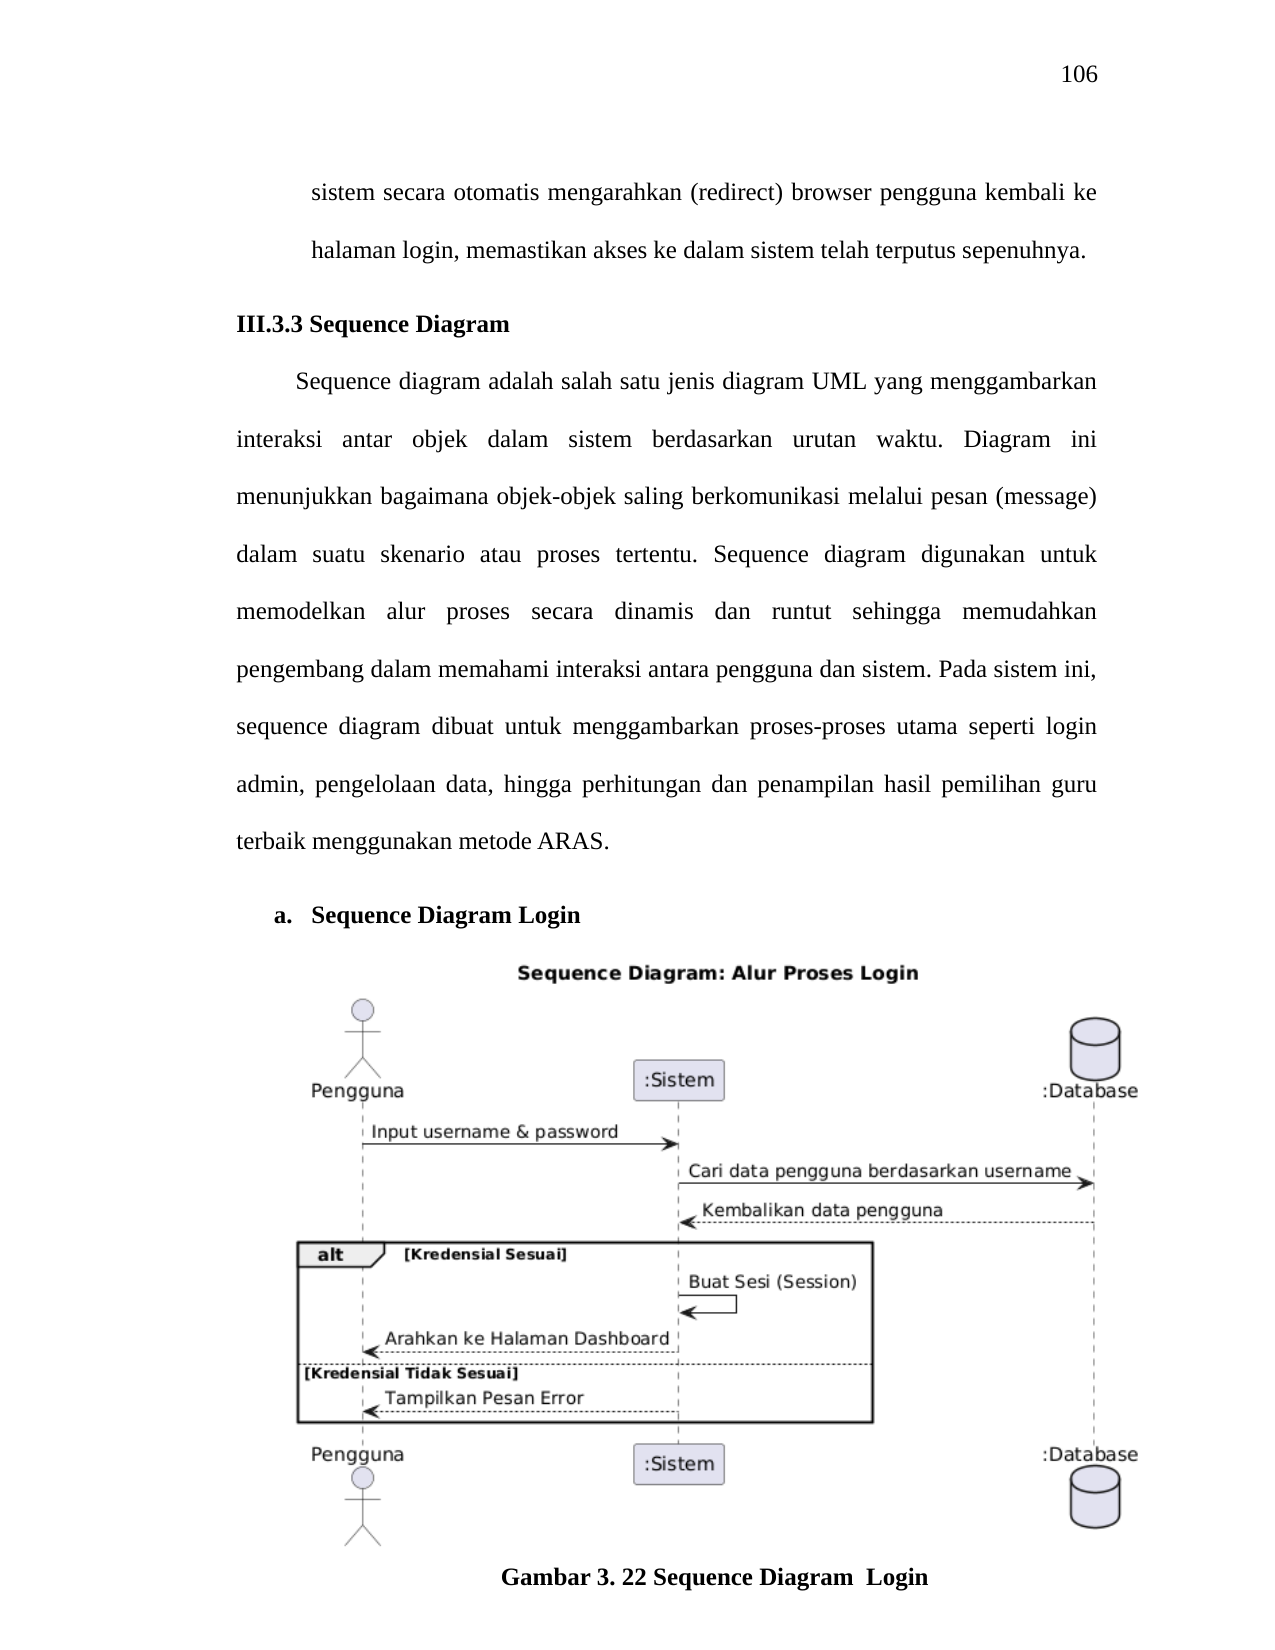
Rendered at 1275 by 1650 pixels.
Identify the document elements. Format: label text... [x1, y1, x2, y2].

text Sequence diagram adalah salah satu jenis diagram UML yang menggambarkan interaksi antar objek dalam sistem berdasarkan urutan waktu. Diagram ini menunjukkan bagaimana objek-objek saling berkomunikasi melalui pesan (message) dalam suatu skenario atau proses tertentu. Sequence diagram digunakan untuk memodelkan alur proses secara dinamis dan runtut sehingga memudahkan pengembang dalam memahami interaksi antara pengguna dan sistem. Pada sistem ini, sequence diagram dibuat untuk menggambarkan proses-proses utama seperti login admin, pengelolaan data, hingga perhitungan dan penampilan hasil pemilihan guru terbaik menggunakan metode ARAS. [236, 366, 1098, 855]
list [311, 177, 1098, 263]
list Sequence Diagram Login [274, 901, 1098, 929]
subtitle Sequence Diagram [236, 309, 1098, 338]
picture [284, 943, 1145, 1553]
